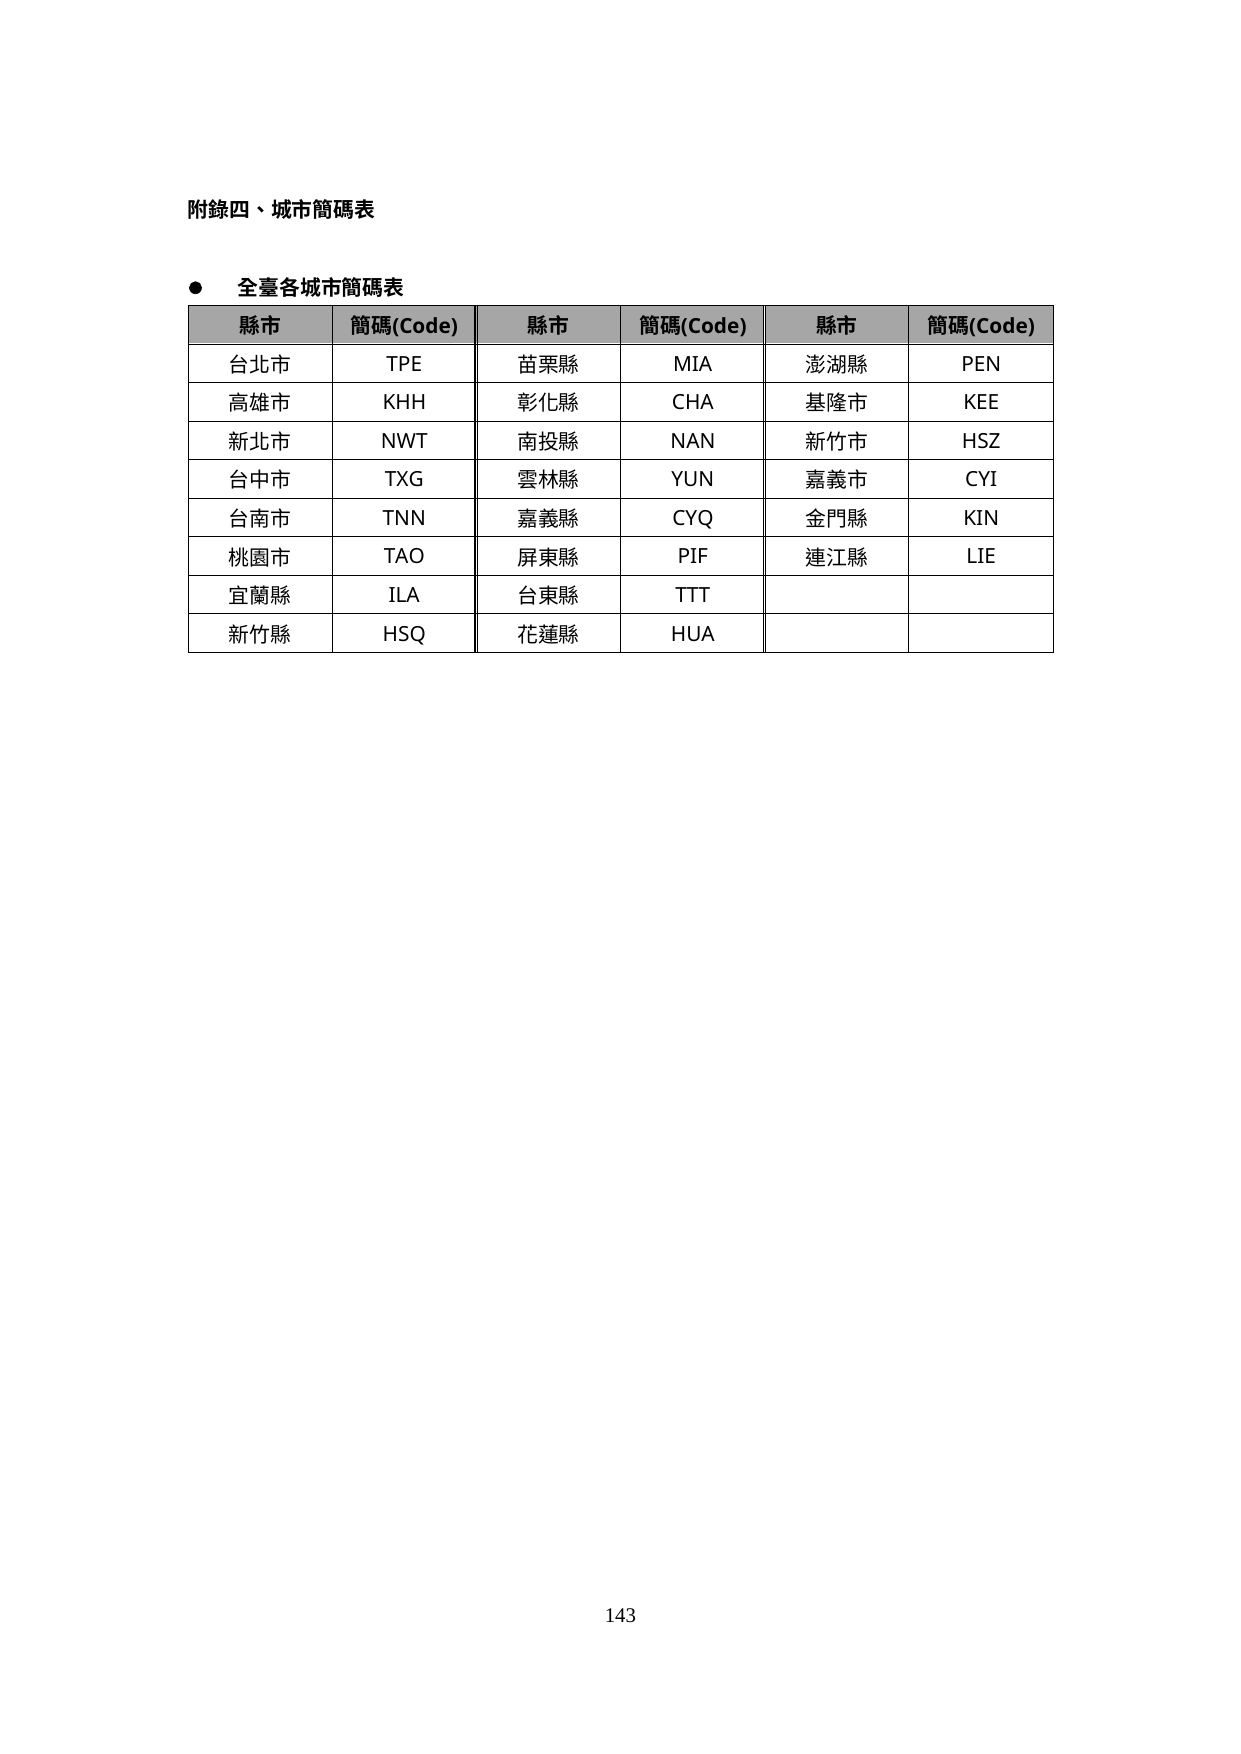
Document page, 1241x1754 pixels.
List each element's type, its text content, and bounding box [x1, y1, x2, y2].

list 全臺各城市簡碼表 [187, 267, 1053, 305]
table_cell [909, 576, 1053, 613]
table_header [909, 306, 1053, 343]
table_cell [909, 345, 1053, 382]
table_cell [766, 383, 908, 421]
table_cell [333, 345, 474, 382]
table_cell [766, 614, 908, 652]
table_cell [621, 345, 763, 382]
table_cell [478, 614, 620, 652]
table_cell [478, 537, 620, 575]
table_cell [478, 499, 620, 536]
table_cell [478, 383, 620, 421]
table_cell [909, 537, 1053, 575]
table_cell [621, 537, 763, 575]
subtitle 附錄四、城市簡碼表 [187, 193, 1053, 223]
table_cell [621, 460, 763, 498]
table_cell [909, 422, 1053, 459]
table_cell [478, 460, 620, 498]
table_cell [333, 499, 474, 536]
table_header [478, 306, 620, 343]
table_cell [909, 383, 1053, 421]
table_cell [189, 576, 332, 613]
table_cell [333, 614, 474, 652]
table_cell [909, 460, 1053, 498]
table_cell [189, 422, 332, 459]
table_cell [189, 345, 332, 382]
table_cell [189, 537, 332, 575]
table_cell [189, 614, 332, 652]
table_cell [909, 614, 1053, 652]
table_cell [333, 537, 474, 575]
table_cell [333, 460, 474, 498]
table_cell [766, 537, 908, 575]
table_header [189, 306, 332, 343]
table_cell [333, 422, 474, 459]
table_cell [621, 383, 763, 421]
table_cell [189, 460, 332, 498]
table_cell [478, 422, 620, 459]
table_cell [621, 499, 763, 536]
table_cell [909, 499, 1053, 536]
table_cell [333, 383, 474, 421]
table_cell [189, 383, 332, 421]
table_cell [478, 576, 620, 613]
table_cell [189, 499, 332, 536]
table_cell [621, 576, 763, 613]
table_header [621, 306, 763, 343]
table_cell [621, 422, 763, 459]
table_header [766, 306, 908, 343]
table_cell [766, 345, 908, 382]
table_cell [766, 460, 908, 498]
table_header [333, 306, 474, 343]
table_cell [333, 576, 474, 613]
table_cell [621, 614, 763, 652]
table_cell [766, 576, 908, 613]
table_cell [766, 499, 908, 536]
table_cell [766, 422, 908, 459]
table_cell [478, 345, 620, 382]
